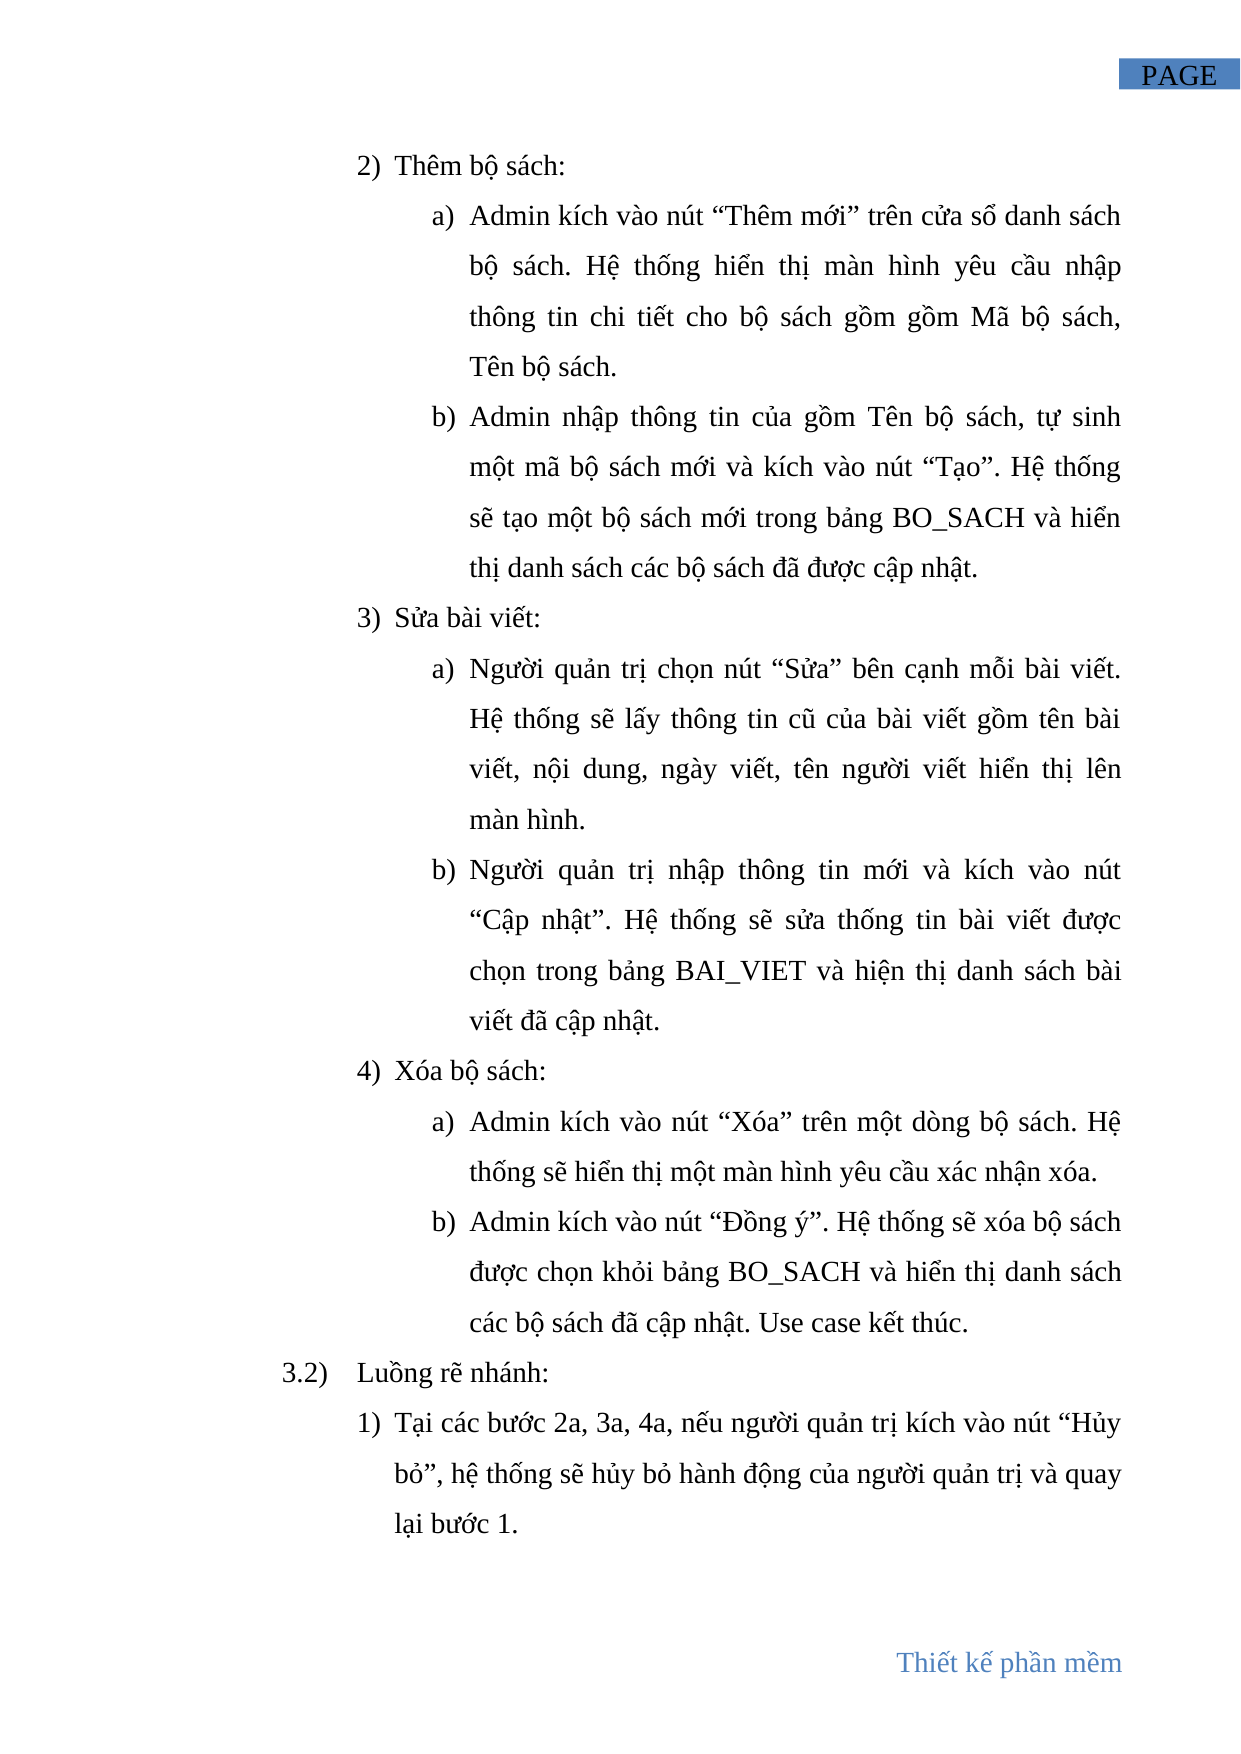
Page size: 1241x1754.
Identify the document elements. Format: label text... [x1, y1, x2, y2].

list Thêm bộ sách: [357, 148, 1122, 181]
list Xóa bộ sách: [357, 1053, 1122, 1087]
list Admin nhập thông tin của gồm Tên bộ sách, tự sinh một mã bộ sách mới và kích vào nút “Tạo”. Hệ thống sẽ tạo một bộ sách mới trong bảng BO_SACH và hiển thị danh sách các bộ sách đã được cập nhật. [432, 399, 1122, 584]
list Người quản trị chọn nút “Sửa” bên cạnh mỗi bài viết. Hệ thống sẽ lấy thông tin cũ của bài viết gồm tên bài viết, nội dung, ngày viết, tên người viết hiển thị lên màn hình. [432, 651, 1122, 835]
list Luồng rẽ nhánh: [282, 1355, 1122, 1389]
list Admin kích vào nút “Đồng ý”. Hệ thống sẽ xóa bộ sách được chọn khỏi bảng BO_SACH và hiển thị danh sách các bộ sách đã cập nhật. Use case kết thúc. [432, 1204, 1122, 1338]
list Admin kích vào nút “Thêm mới” trên cửa sổ danh sách bộ sách. Hệ thống hiển thị màn hình yêu cầu nhập thông tin chi tiết cho bộ sách gồm gồm Mã bộ sách, Tên bộ sách. [432, 198, 1122, 382]
list Tại các bước 2a, 3a, 4a, nếu người quản trị kích vào nút “Hủy bỏ”, hệ thống sẽ hủy bỏ hành động của người quản trị và quay lại bước 1. [357, 1406, 1122, 1540]
list Admin kích vào nút “Xóa” trên một dòng bộ sách. Hệ thống sẽ hiển thị một màn hình yêu cầu xác nhận xóa. [432, 1104, 1122, 1187]
list Sửa bài viết: [357, 601, 1122, 634]
list Người quản trị nhập thông tin mới và kích vào nút “Cập nhật”. Hệ thống sẽ sửa thống tin bài viết được chọn trong bảng BAI_VIET và hiện thị danh sách bài viết đã cập nhật. [432, 852, 1122, 1037]
